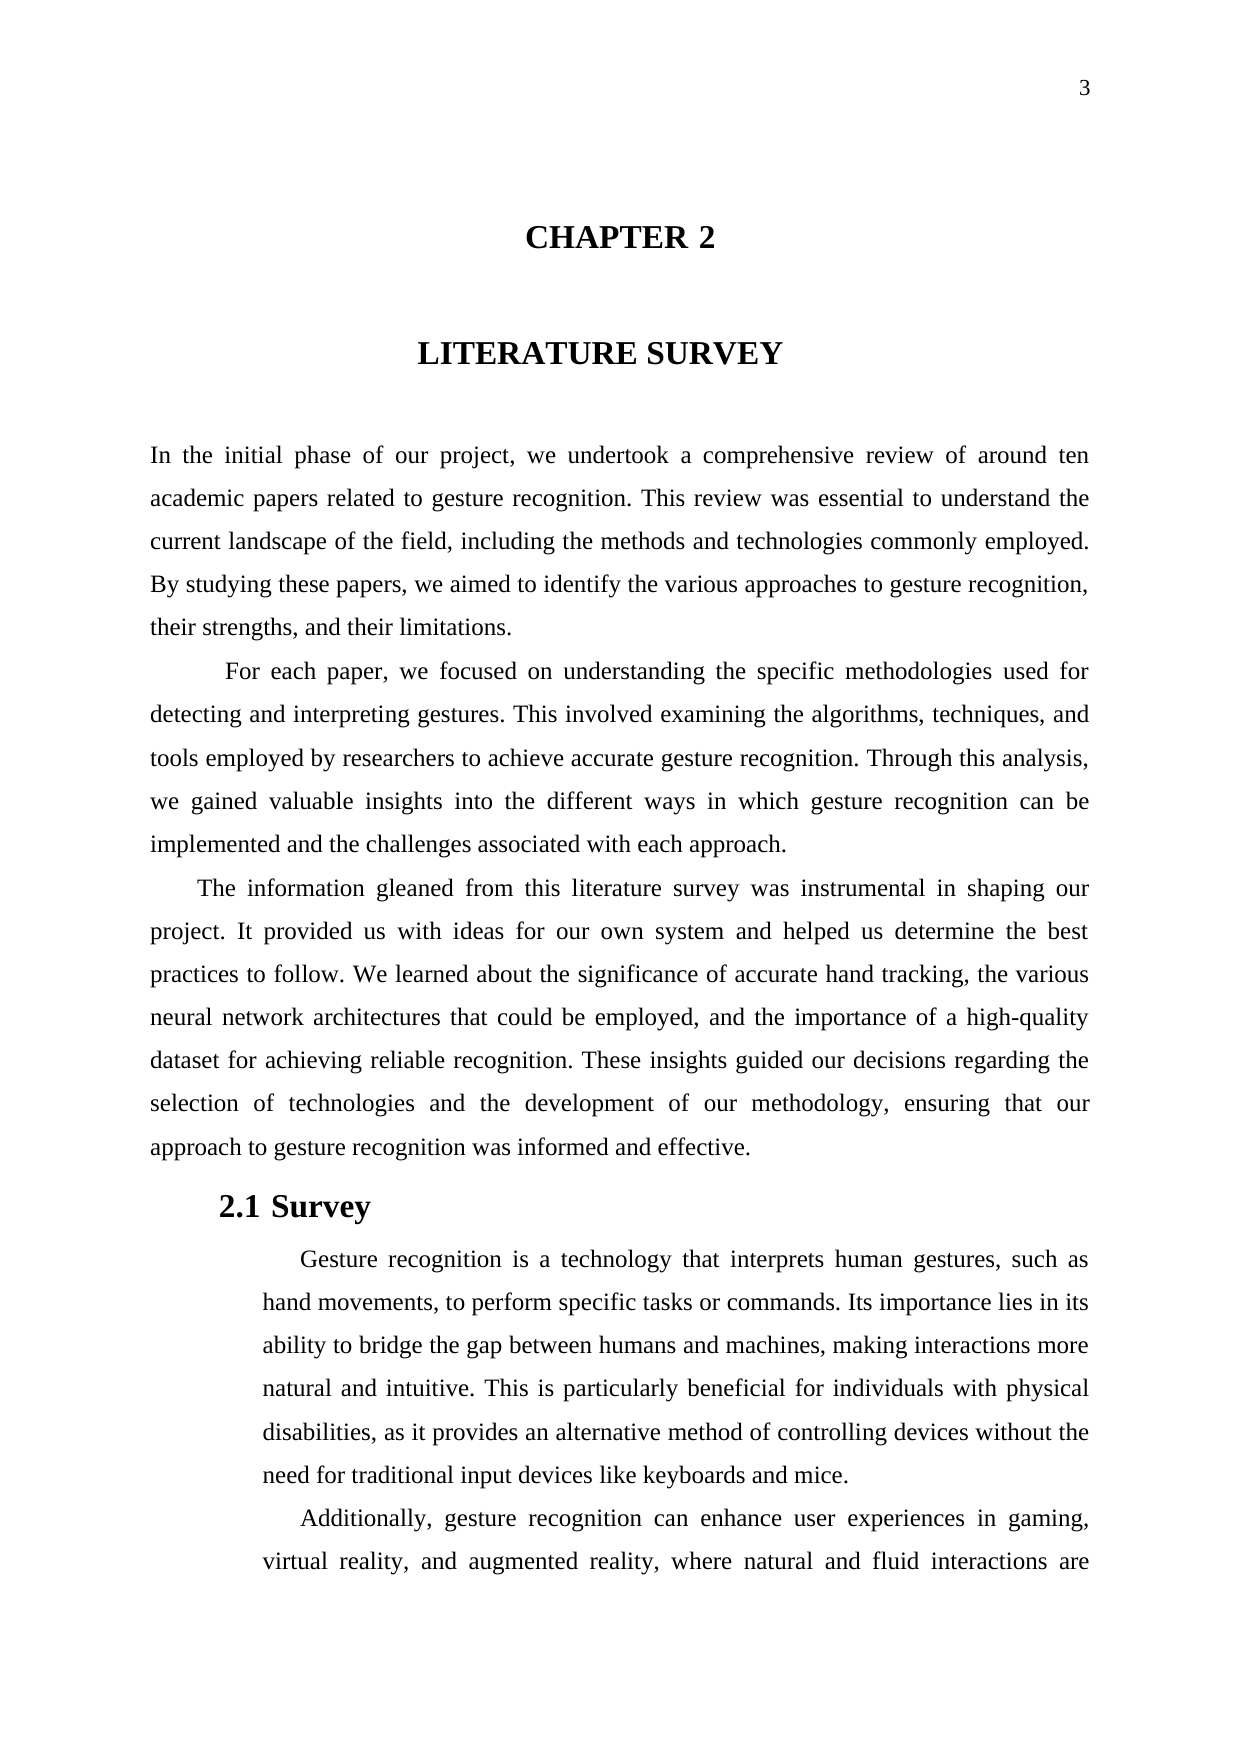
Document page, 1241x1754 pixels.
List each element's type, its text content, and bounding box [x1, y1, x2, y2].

list Survey [219, 1187, 1090, 1225]
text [262, 1503, 1090, 1575]
text CHAPTER 2 [150, 218, 1090, 256]
text Gesture recognition is a technology that interprets human gestures, such as hand movements, to perform specific tasks or commands. Its importance lies in its ability to bridge the gap between humans and machines, making interactions more natural and intuitive. This is particularly beneficial for individuals with physical disabilities, as it provides an alternative method of controlling devices without the need for traditional input devices like keyboards and mice. [262, 1244, 1090, 1488]
text The information gleaned from this literature survey was instrumental in shaping our project. It provided us with ideas for our own system and helped us determine the best practices to follow. We learned about the significance of accurate hand tracking, the various neural network architectures that could be employed, and the importance of a high-quality dataset for achieving reliable recognition. These insights guided our decisions regarding the selection of technologies and the development of our methodology, ensuring that our approach to gesture recognition was informed and effective. [150, 873, 1090, 1160]
text LITERATURE SURVEY [386, 333, 815, 372]
text In the initial phase of our project, we undertook a comprehensive review of around ten academic papers related to gesture recognition. This review was essential to understand the current landscape of the field, including the methods and technologies commonly employed. By studying these papers, we aimed to identify the various approaches to gesture recognition, their strengths, and their limitations. [150, 440, 1090, 641]
text For each paper, we focused on understanding the specific methodologies used for detecting and interpreting gestures. This involved examining the algorithms, techniques, and tools employed by researchers to achieve accurate gesture recognition. Through this analysis, we gained valuable insights into the different ways in which gesture recognition can be implemented and the challenges associated with each approach. [150, 656, 1090, 858]
